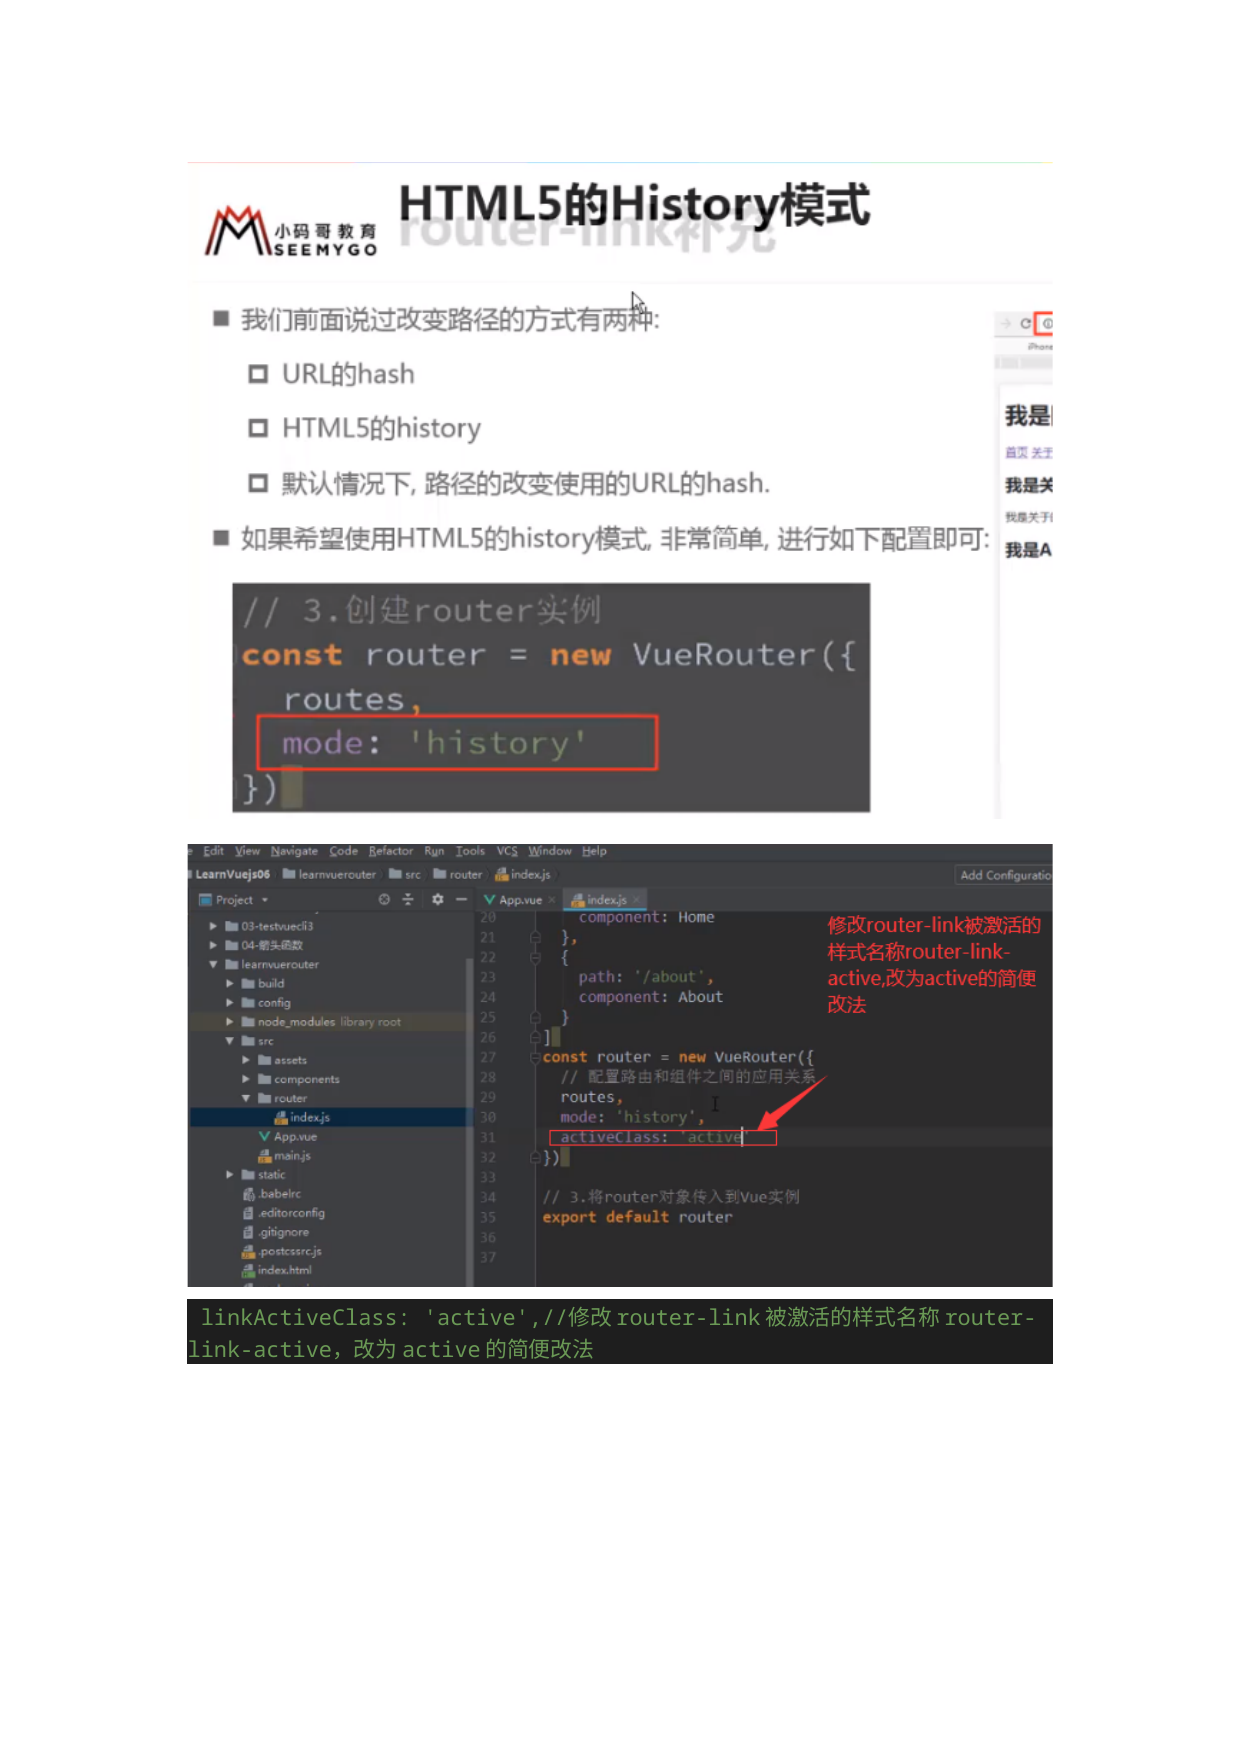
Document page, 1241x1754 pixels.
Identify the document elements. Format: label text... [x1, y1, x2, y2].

picture [187, 844, 1053, 1287]
text linkActiveClass: 'active',//修改router-link被激活的样式名称router-link-active，改为active的简便改法 [187, 1299, 1053, 1364]
picture [187, 162, 1053, 819]
